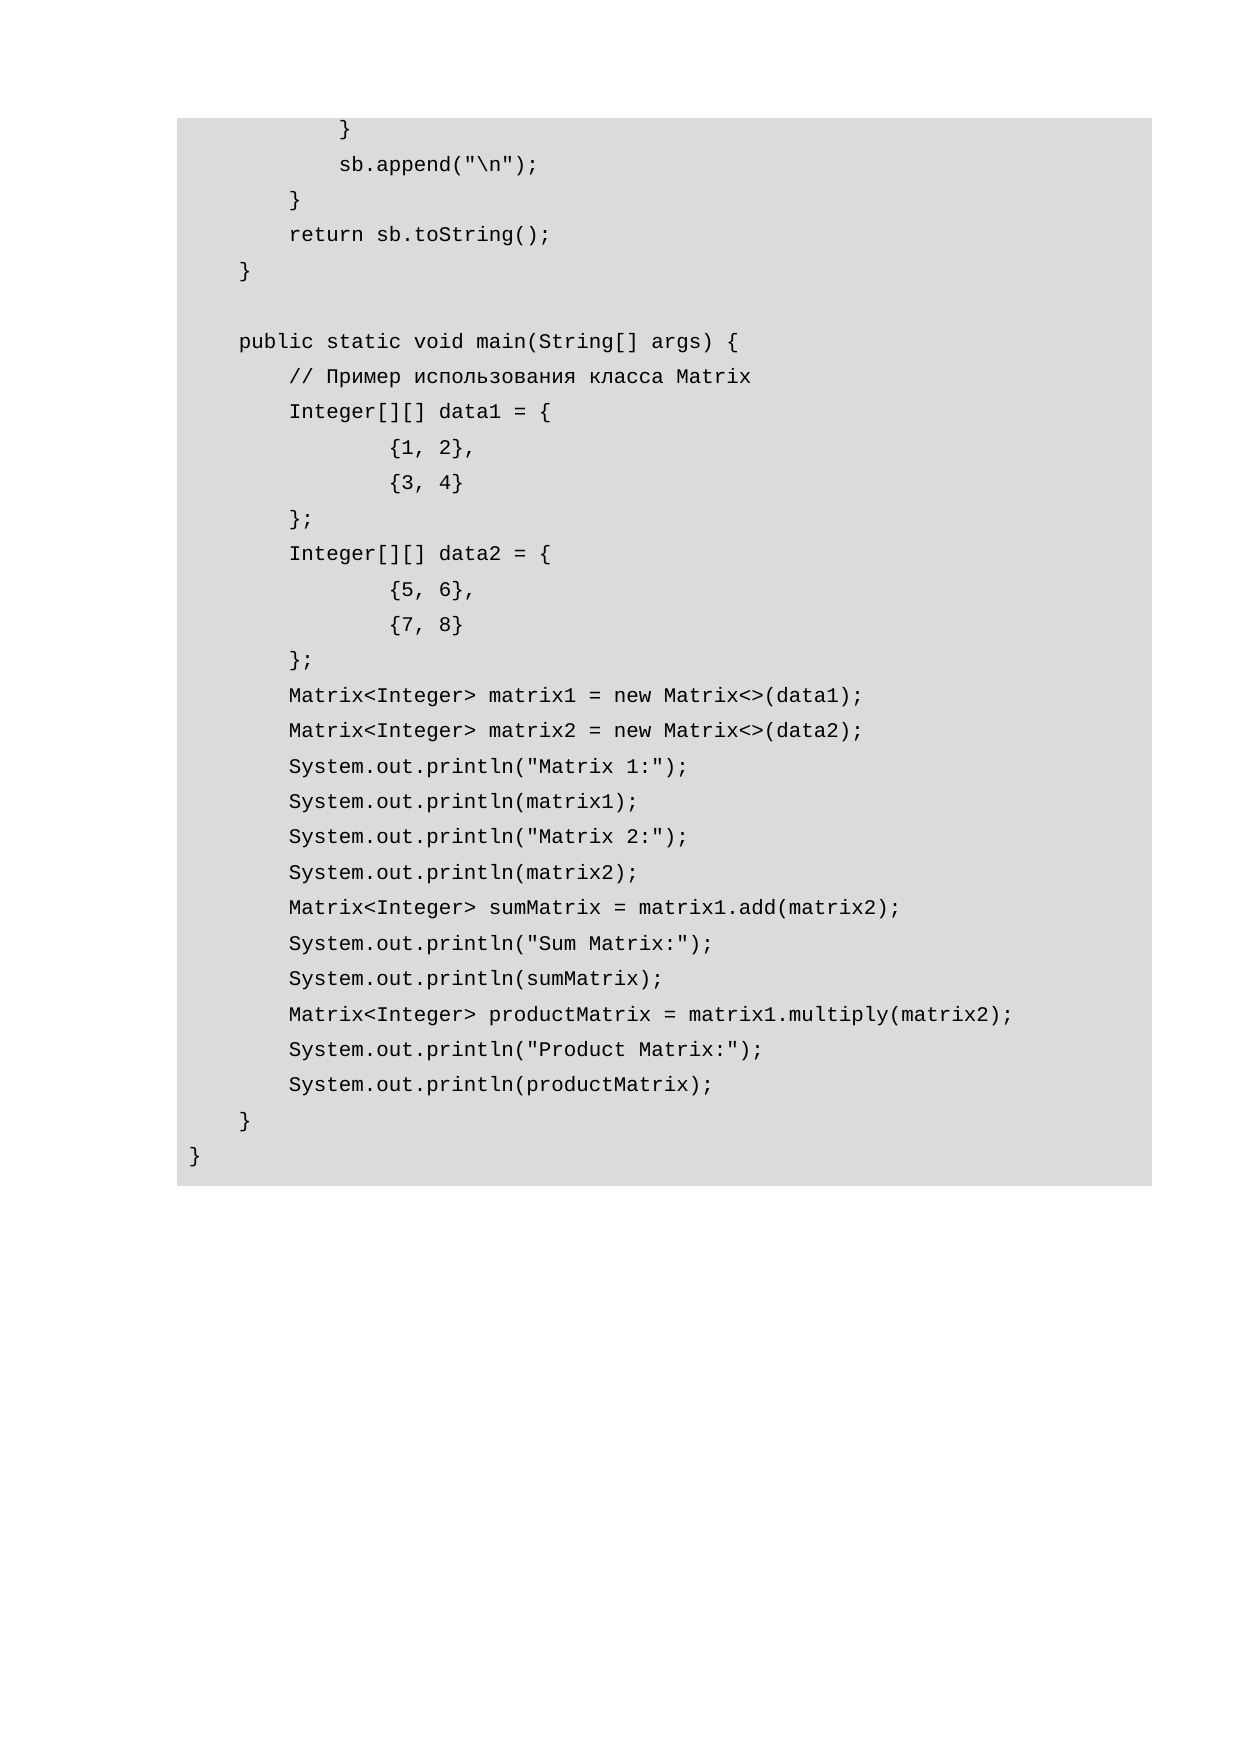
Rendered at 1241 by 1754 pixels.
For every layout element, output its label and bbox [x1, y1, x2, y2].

table_header [177, 118, 1152, 1186]
